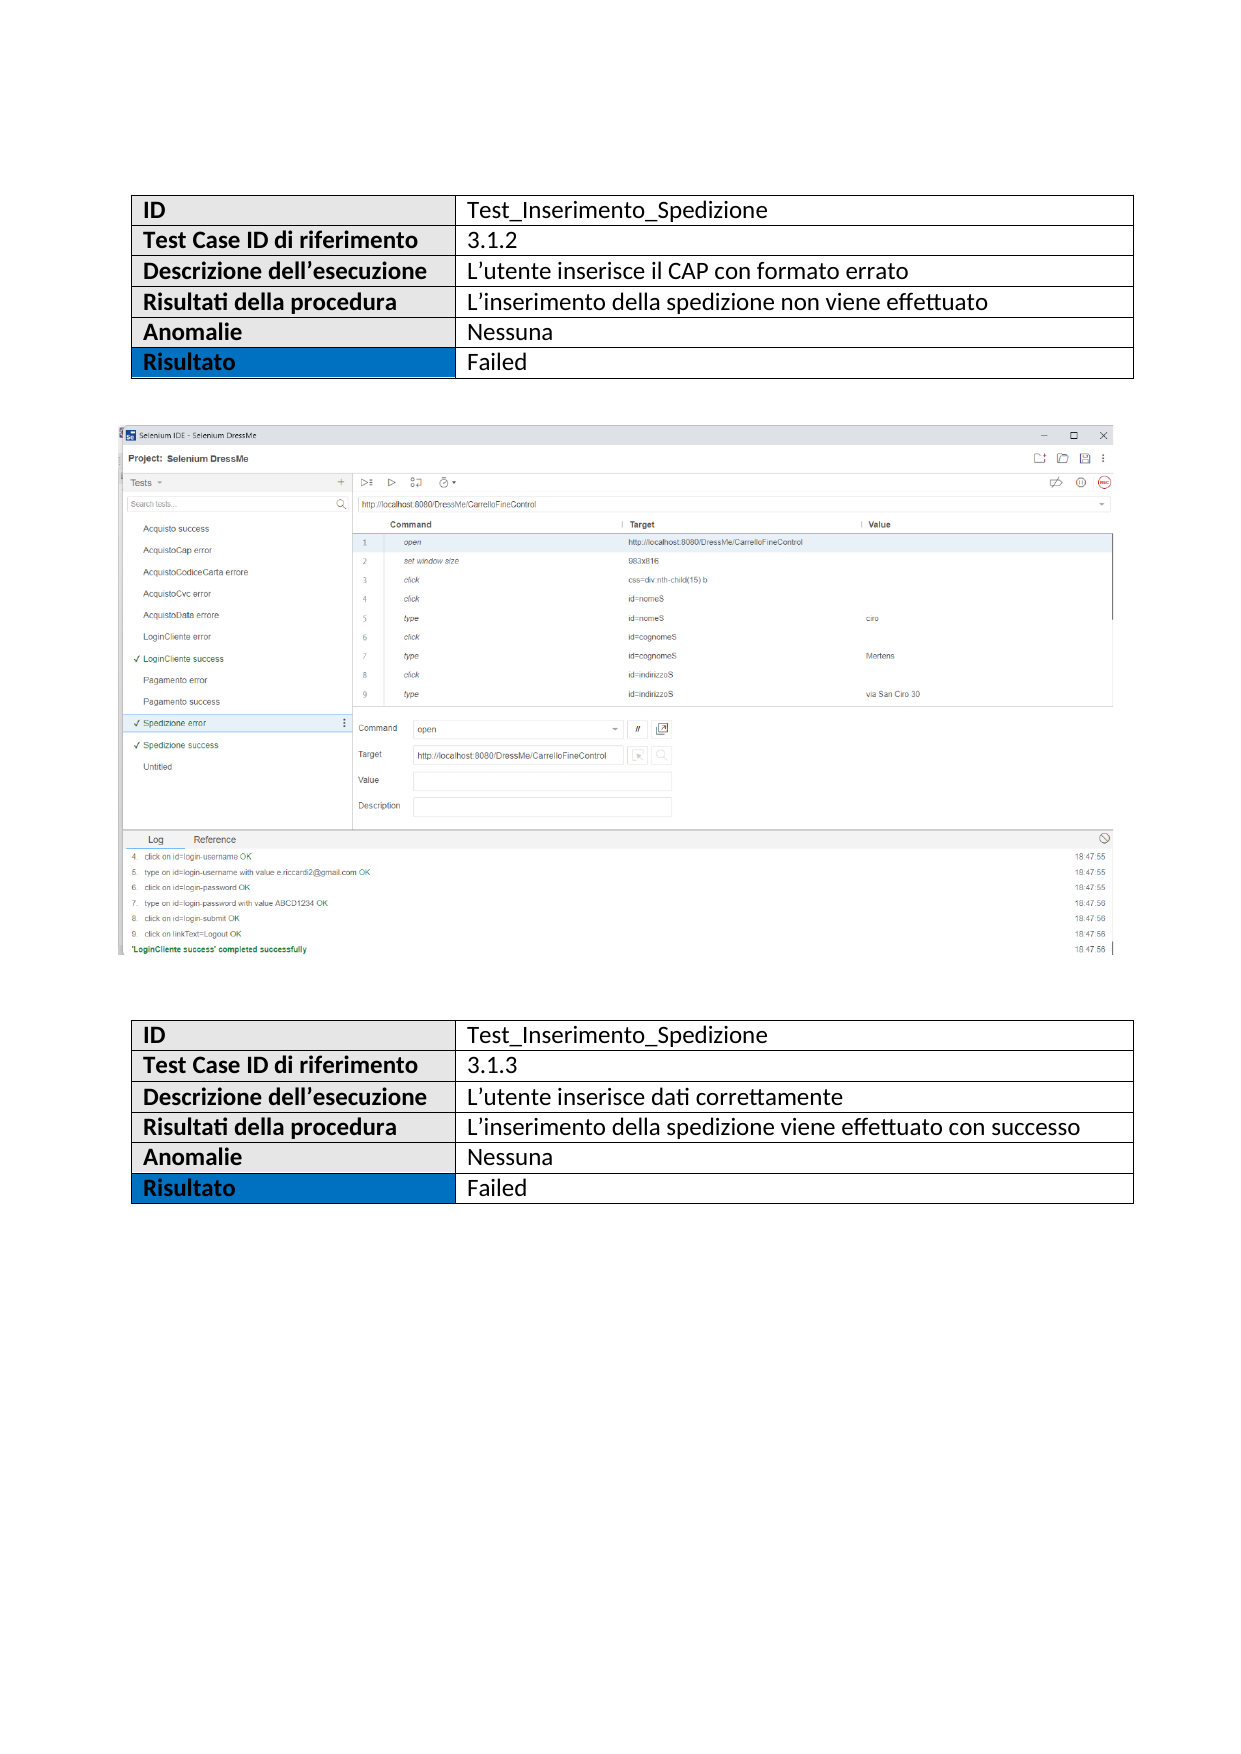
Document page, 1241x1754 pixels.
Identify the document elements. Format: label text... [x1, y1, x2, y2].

table_cell Failed [456, 1174, 1133, 1203]
table_cell L’utente inserisce il CAP con formato errato [456, 256, 1133, 286]
table_cell Descrizione dell’esecuzione [132, 256, 455, 286]
table_cell Anomalie [132, 1143, 455, 1172]
table_header ID [132, 196, 455, 225]
table_cell 3.1.3 [456, 1051, 1133, 1081]
table_header Test_Inserimento_Spedizione [456, 196, 1133, 225]
table_cell Test Case ID di riferimento [132, 1051, 455, 1081]
table_header ID [132, 1021, 455, 1050]
table_cell 3.1.2 [456, 226, 1133, 255]
table_cell Descrizione dell’esecuzione [132, 1082, 455, 1112]
picture [118, 425, 1114, 955]
table_cell L’utente inserisce dati correttamente [456, 1082, 1133, 1112]
table_cell L’inserimento della spedizione viene effettuato con successo [456, 1113, 1133, 1142]
table_cell Nessuna [456, 1143, 1133, 1172]
table_cell L’inserimento della spedizione non viene effettuato [456, 287, 1133, 317]
table_cell Risultato [132, 1174, 455, 1203]
table_cell Risultato [132, 348, 455, 377]
table_cell Risultati della procedura [132, 1113, 455, 1142]
table_cell Test Case ID di riferimento [132, 226, 455, 255]
table_cell Failed [456, 348, 1133, 377]
table_header Test_Inserimento_Spedizione [456, 1021, 1133, 1050]
table_cell Risultati della procedura [132, 287, 455, 317]
table_cell Nessuna [456, 318, 1133, 347]
table_cell Anomalie [132, 318, 455, 347]
